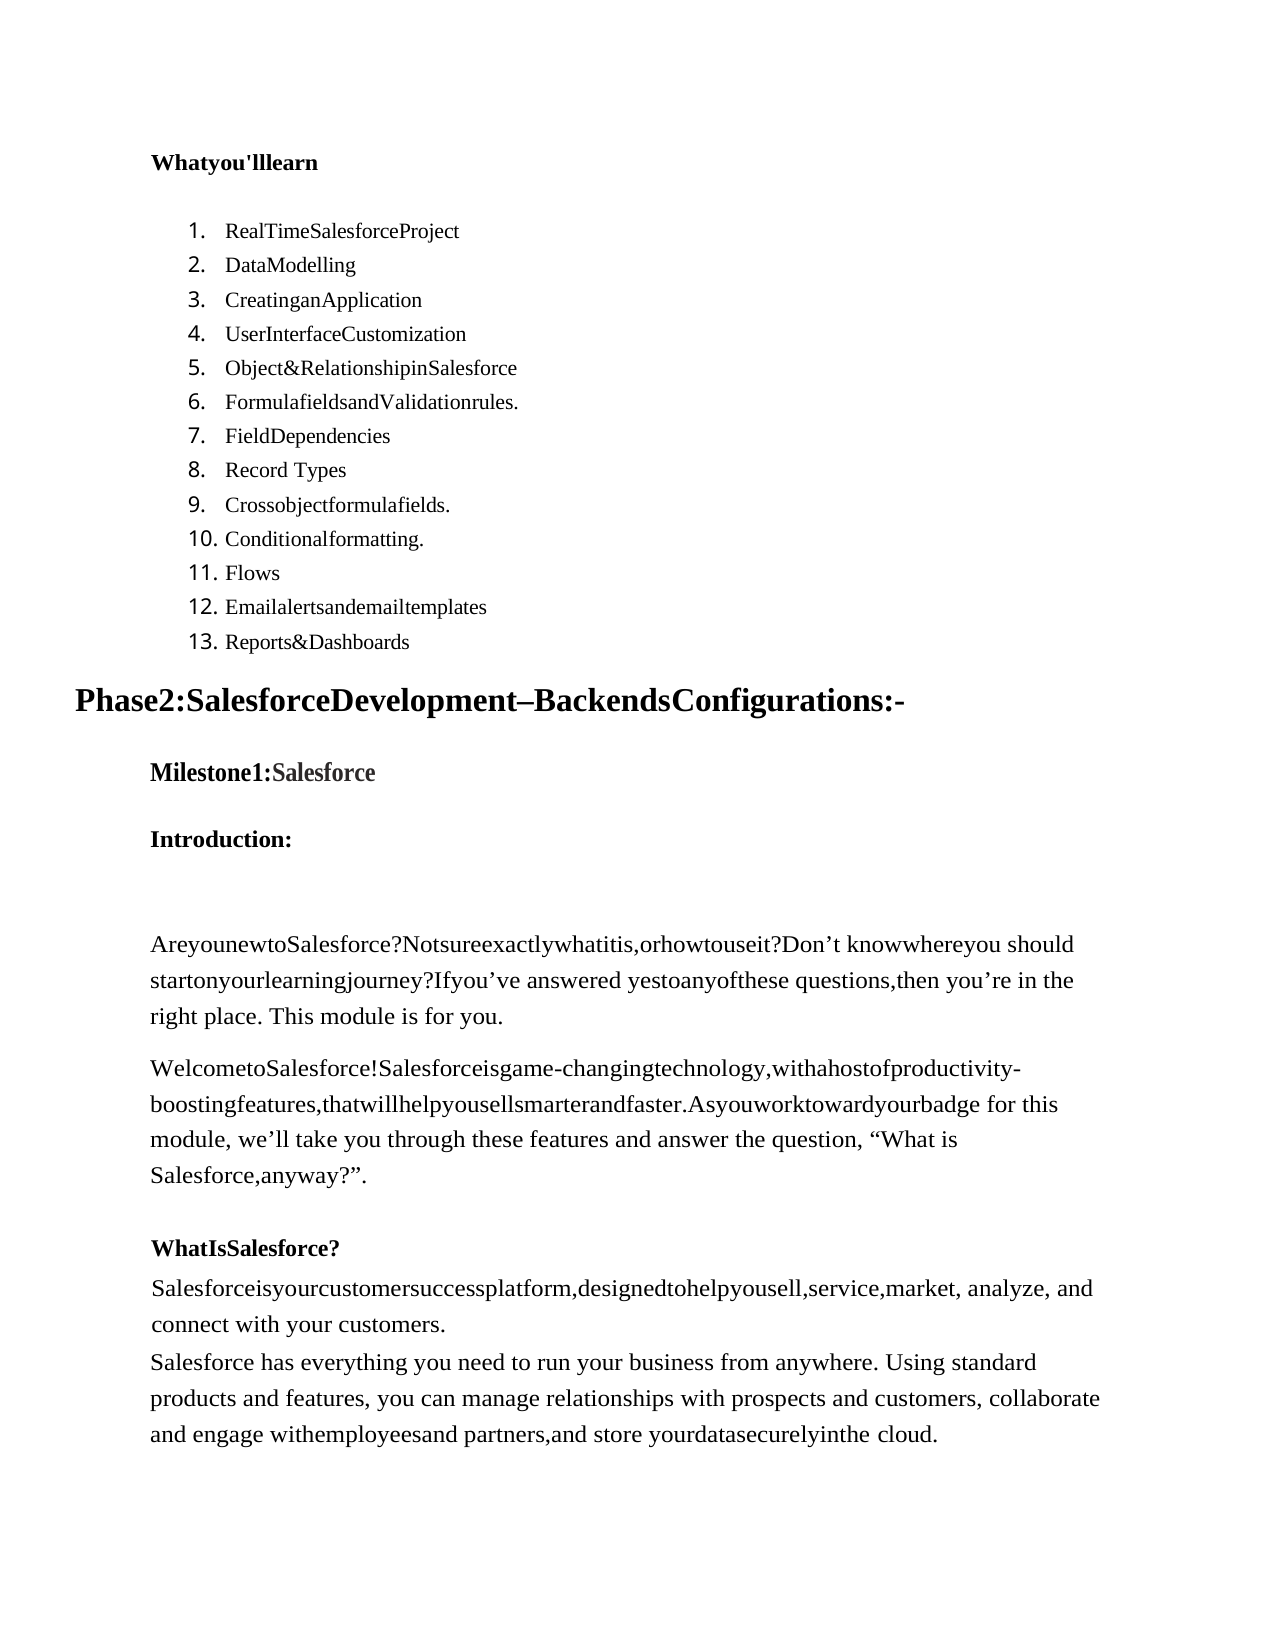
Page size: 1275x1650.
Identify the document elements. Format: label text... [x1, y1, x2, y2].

list Crossobjectformulafields. [188, 489, 1200, 518]
list Object&RelationshipinSalesforce [188, 352, 1200, 382]
text WhatIsSalesforce? [151, 1234, 1200, 1262]
list CreatinganApplication [188, 283, 1200, 313]
subtitle Phase2:SalesforceDevelopment–BackendsConfigurations:- [75, 681, 1200, 719]
text Milestone1:Salesforce [150, 756, 1200, 787]
text Salesforce has everything you need to run your business from anywhere. Using standard products and features, you can manage relationships with prospects and customers, collaborate and engage withemployeesand partners,and store yourdatasecurelyinthe cloud. [150, 1348, 1104, 1447]
subtitle Whatyou'lllearn [151, 149, 1200, 176]
text WelcometoSalesforce!Salesforceisgame-changingtechnology,withahostofproductivity- boostingfeatures,thatwillhelpyousellsmarterandfaster.Asyouworktowardyourbadge for this module, we’ll take you through these features and answer the question, “What is Salesforce,anyway?”. [150, 1054, 1104, 1189]
list RealTimeSalesforceProject [188, 215, 1200, 245]
list DataModelling [188, 249, 1200, 279]
list FieldDependencies [188, 420, 1200, 450]
text AreyounewtoSalesforce?Notsureexactlywhatitis,orhowtouseit?Don’t knowwhereyou should startonyourlearningjourney?Ifyou’ve answered yestoanyofthese questions,then you’re in the right place. This module is for you. [150, 930, 1125, 1030]
list Emailalertsandemailtemplates [188, 591, 1200, 621]
list Record Types [188, 454, 1200, 484]
text Introduction: [150, 825, 1200, 853]
list FormulafieldsandValidationrules. [188, 386, 1200, 416]
list Reports&Dashboards [188, 626, 1200, 655]
list Conditionalformatting. [188, 523, 1200, 552]
list UserInterfaceCustomization [188, 317, 1200, 347]
text Salesforceisyourcustomersuccessplatform,designedtohelpyousell,service,market, analyze, and connect with your customers. [151, 1274, 1104, 1338]
list Flows [188, 557, 1200, 587]
